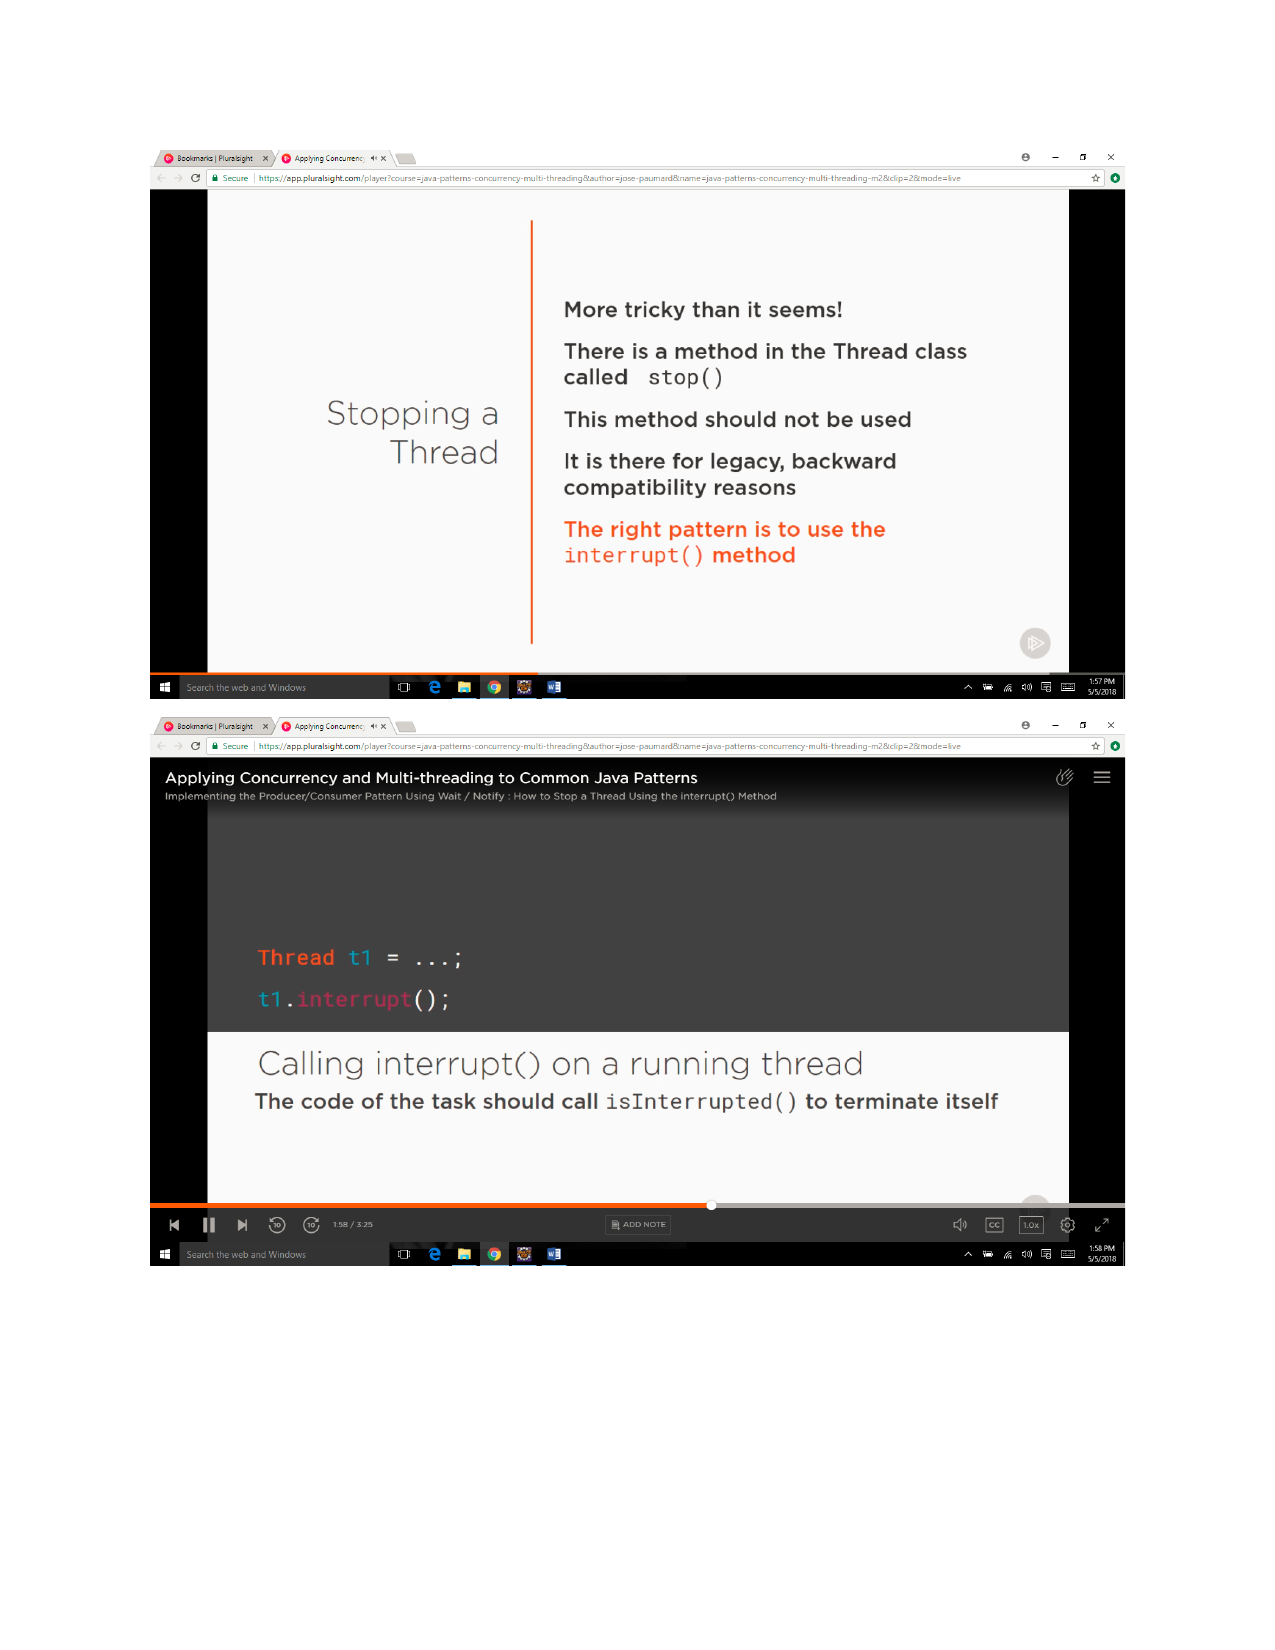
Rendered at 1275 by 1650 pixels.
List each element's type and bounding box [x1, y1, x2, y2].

picture [150, 717, 1125, 1266]
picture [150, 150, 1125, 699]
